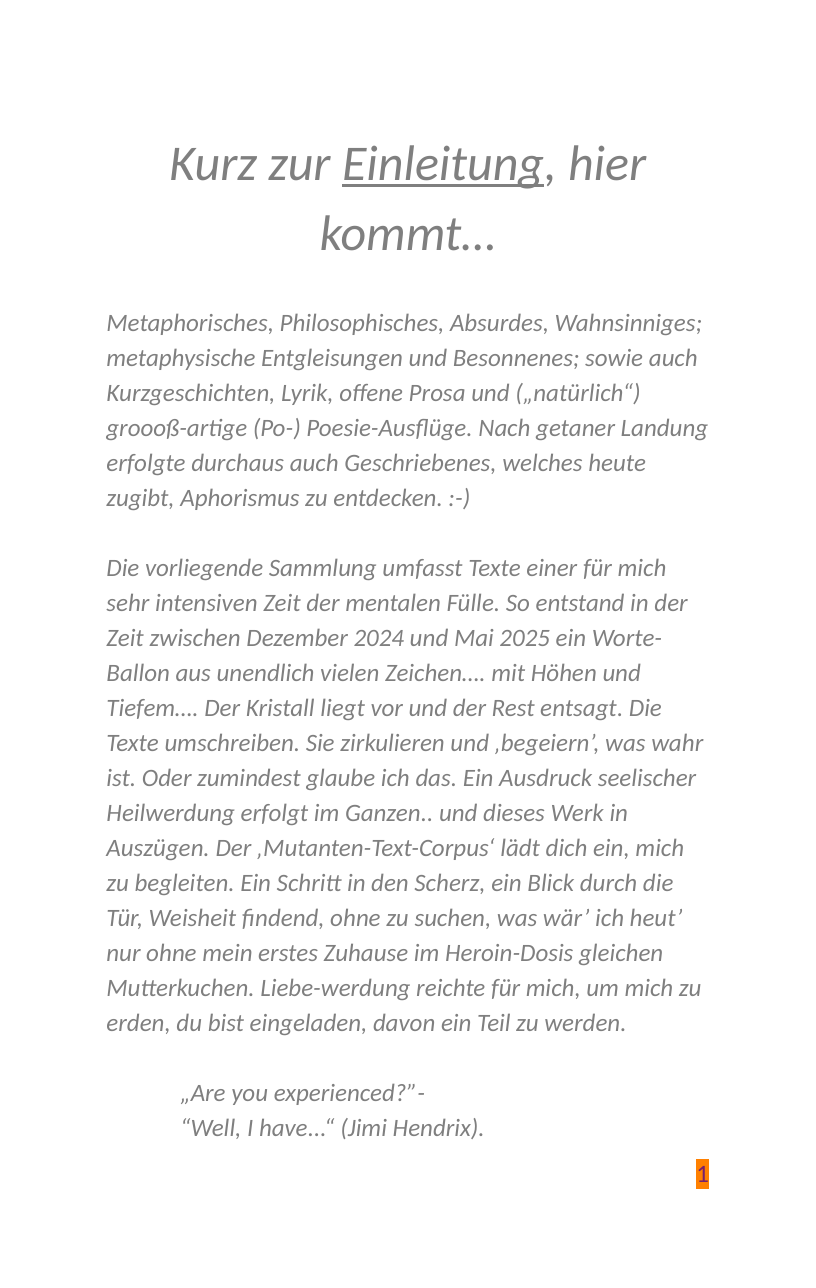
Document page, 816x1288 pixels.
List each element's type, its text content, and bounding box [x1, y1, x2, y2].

text “Well, I have...“ (Jimi Hendrix). [106, 1112, 709, 1142]
text Die vorliegende Sammlung umfasst Texte einer für mich sehr intensiven Zeit der mentalen Fülle. So entstand in der Zeit zwischen Dezember 2024 und Mai 2025 ein Worte-Ballon aus unendlich vielen Zeichen…. mit Höhen und Tiefem…. Der Kristall liegt vor und der Rest entsagt. Die Texte umschreiben. Sie zirkulieren und ‚begeiern’, was wahr ist. Oder zumindest glaube ich das. Ein Ausdruck seelischer Heilwerdung erfolgt im Ganzen.. und dieses Werk in Auszügen. Der ‚Mutanten-Text-Corpus‘ lädt dich ein, mich zu begleiten. Ein Schritt in den Scherz, ein Blick durch die Tür, Weisheit findend, ohne zu suchen, was wär’ ich heut’ nur ohne mein erstes Zuhause im Heroin-Dosis gleichen Mutterkuchen. Liebe-werdung reichte für mich, um mich zu erden, du bist eingeladen, davon ein Teil zu werden. [106, 552, 709, 1037]
text „Are you experienced?”- [106, 1077, 709, 1107]
text Kurz zur Einleitung, hier kommt… [106, 132, 709, 263]
text Metaphorisches, Philosophisches, Absurdes, Wahnsinniges; metaphysische Entgleisungen und Besonnenes; sowie auch Kurzgeschichten, Lyrik, offene Prosa und („natürlich“) groooß-artige (Po-) Poesie-Ausflüge. Nach getaner Landung erfolgte durchaus auch Geschriebenes, welches heute zugibt, Aphorismus zu entdecken. :-) [106, 307, 709, 512]
